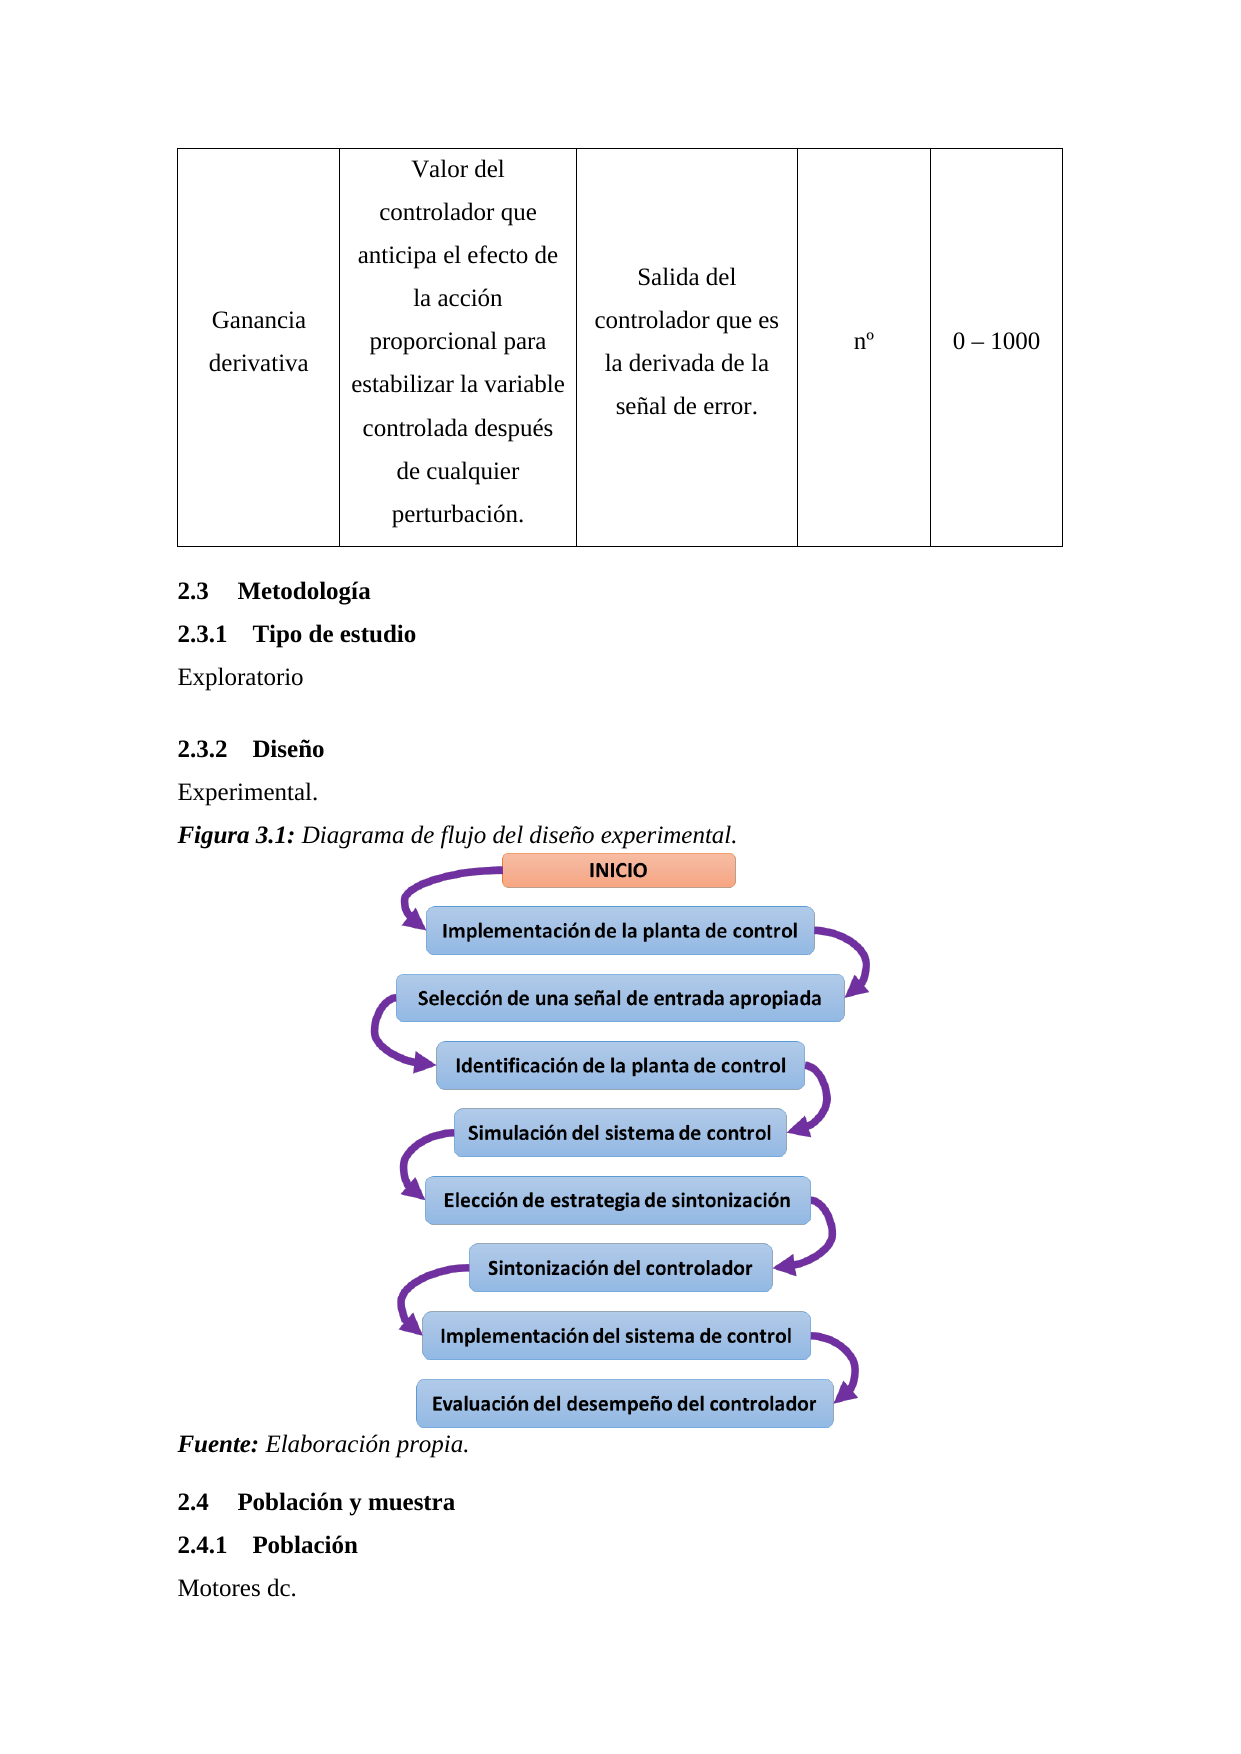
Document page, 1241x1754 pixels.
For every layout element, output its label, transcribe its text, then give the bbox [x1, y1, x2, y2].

table_cell Salida del controlador que es la derivada de la señal de error. [577, 149, 797, 546]
subtitle Población [177, 1530, 1063, 1559]
text Motores dc. [177, 1573, 1063, 1602]
table_cell Ganancia derivativa [178, 149, 339, 546]
subtitle Población y muestra [177, 1487, 1063, 1516]
picture [370, 849, 870, 1430]
table_cell Valor del controlador que anticipa el efecto de la acción proporcional para estabilizar la variable controlada después de cualquier perturbación. [340, 149, 576, 546]
subtitle Diseño [177, 734, 1063, 763]
table_cell 0 – 1000 [931, 149, 1062, 546]
subtitle Tipo de estudio [177, 619, 1063, 648]
text Fuente: Elaboración propia. [177, 1429, 1063, 1458]
subtitle Metodología [177, 576, 1063, 605]
text Figura 3.1: Diagrama de flujo del diseño experimental. [177, 820, 1063, 849]
subtitle Experimental. [177, 777, 1063, 806]
subtitle Exploratorio [177, 662, 1063, 691]
table_cell nº [798, 149, 930, 546]
